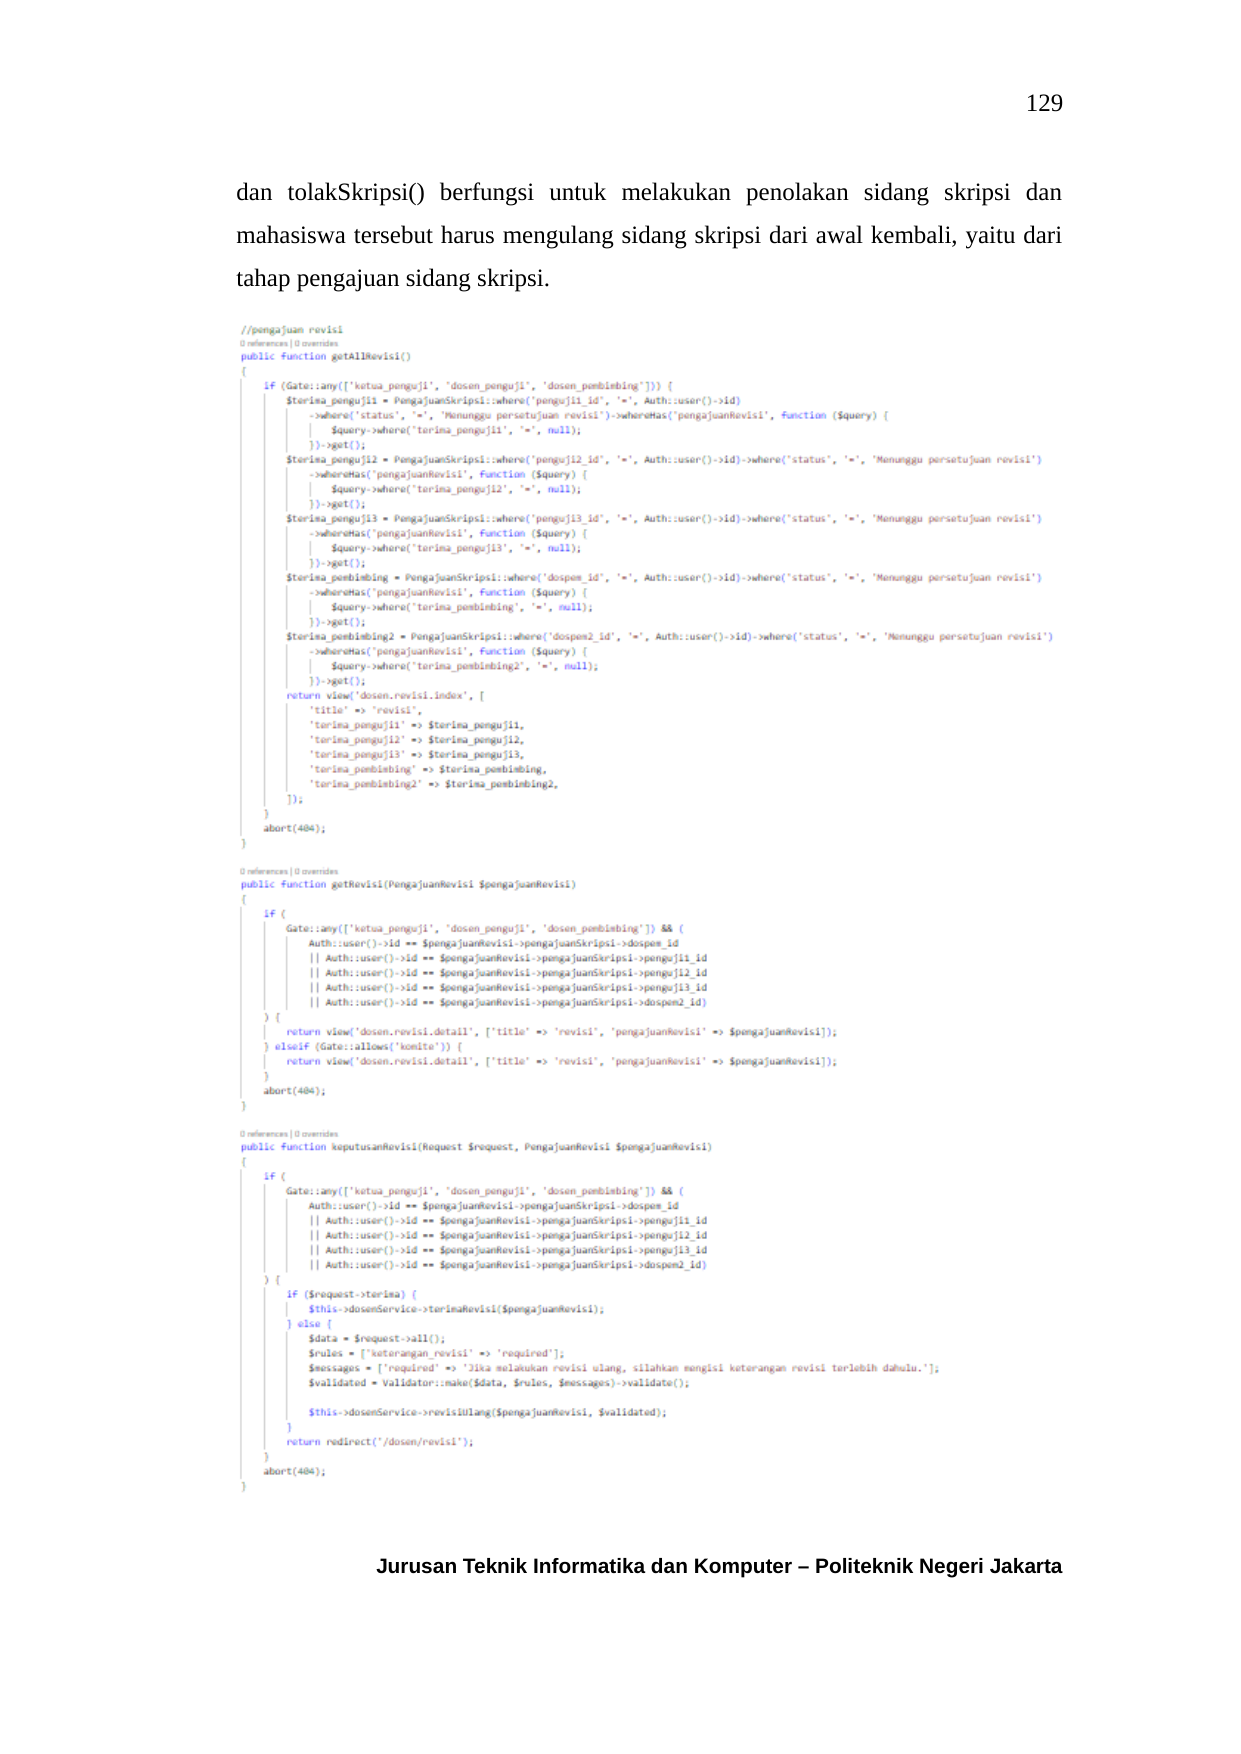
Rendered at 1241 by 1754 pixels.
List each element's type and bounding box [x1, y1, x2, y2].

text [236, 177, 1063, 292]
picture [236, 323, 1063, 1494]
